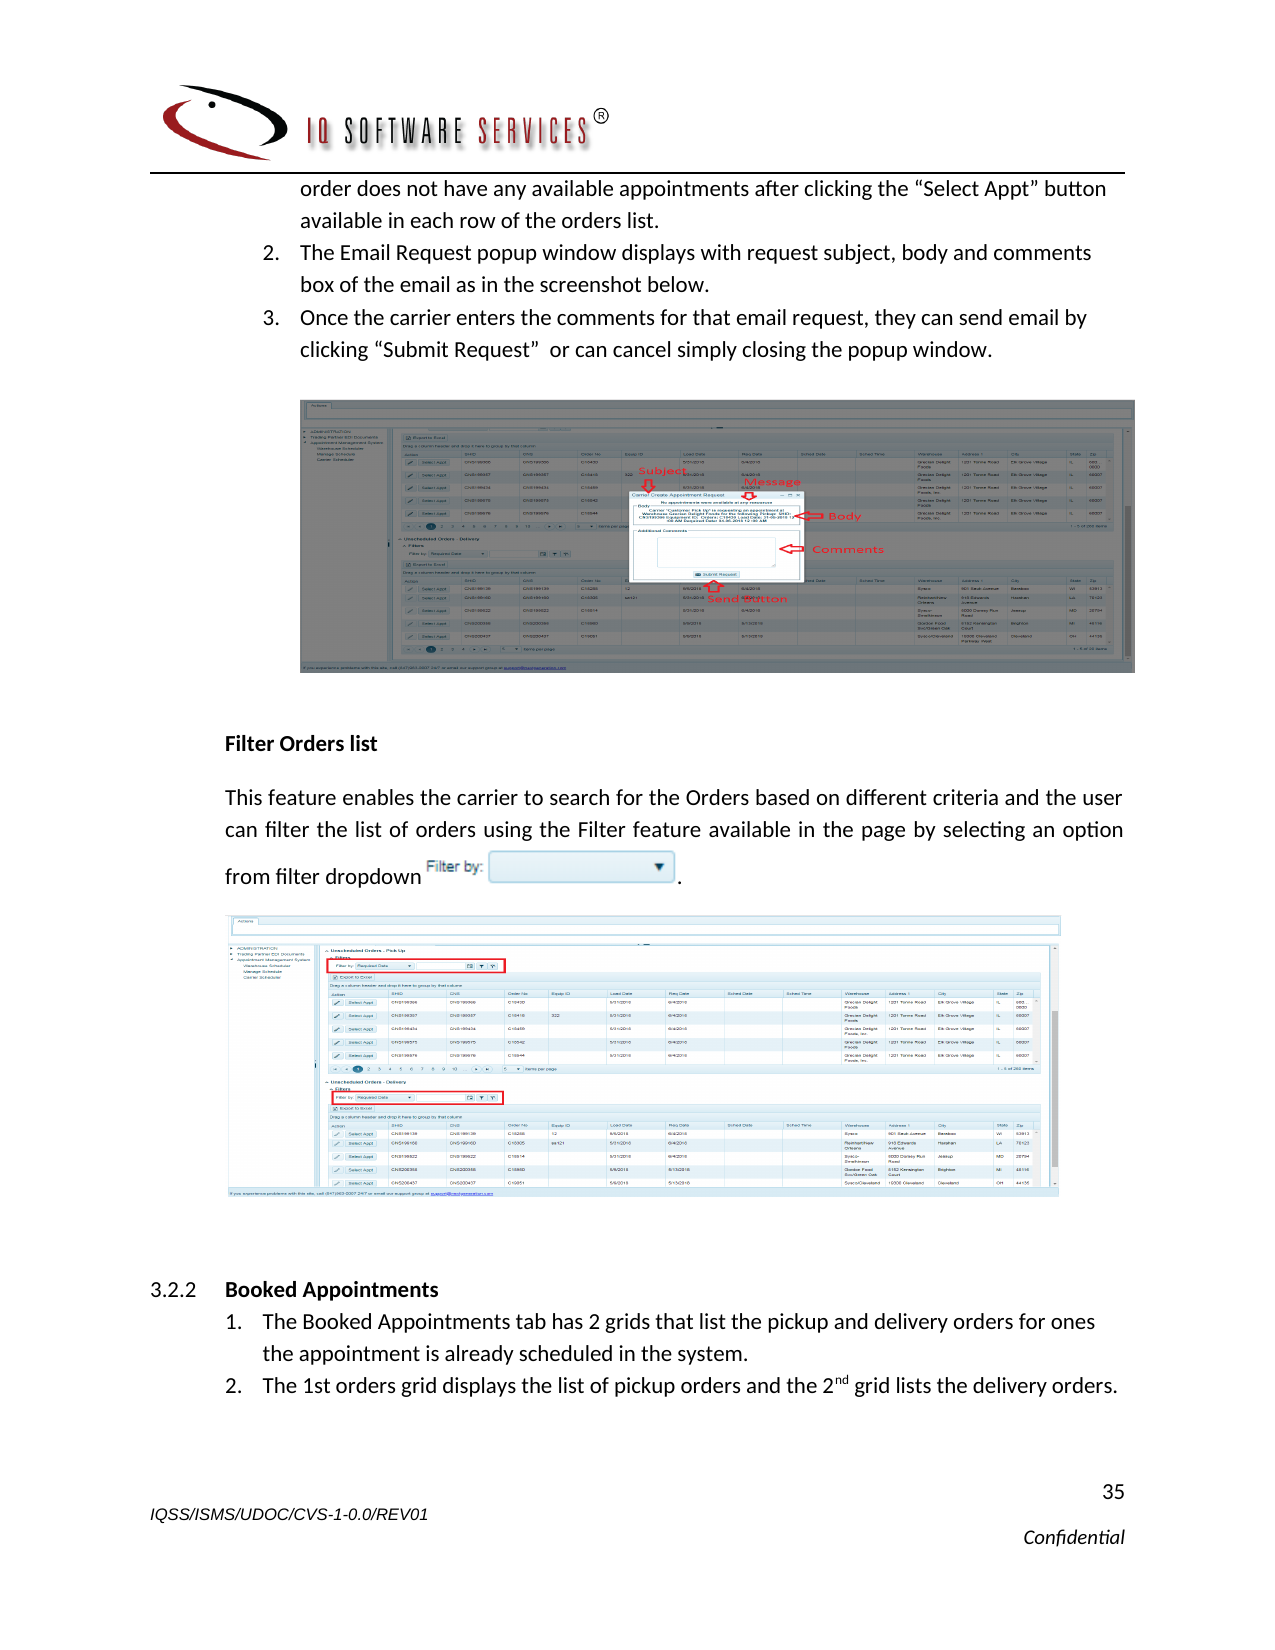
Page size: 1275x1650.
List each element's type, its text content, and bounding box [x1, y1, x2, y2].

picture [150, 75, 624, 171]
list The Booked Appointments tab has 2 grids that list the pickup and delivery orders for ones the appointment is already scheduled in the system. [225, 1307, 1125, 1367]
list Once the carrier enters the comments for that email request, they can send email by clicking “Submit Request” or can cancel simply closing the popup window. [262, 303, 1125, 363]
picture [421, 847, 677, 885]
text This feature enables the carrier to search for the Orders based on different criteria and the user can filter the list of orders using the Filter feature available in the page by selecting an option from filter dropdown. [225, 783, 1125, 890]
picture [225, 915, 1062, 1197]
text Filter Orders list [150, 729, 1125, 758]
list The Email Request popup window displays with request subject, body and comments box of the email as in the screenshot below. [262, 238, 1125, 298]
list Booked Appointments [150, 1275, 1125, 1303]
picture [300, 399, 1135, 673]
list The 1st orders grid displays the list of pickup orders and the 2nd grid lists the delivery orders. [225, 1371, 1125, 1399]
